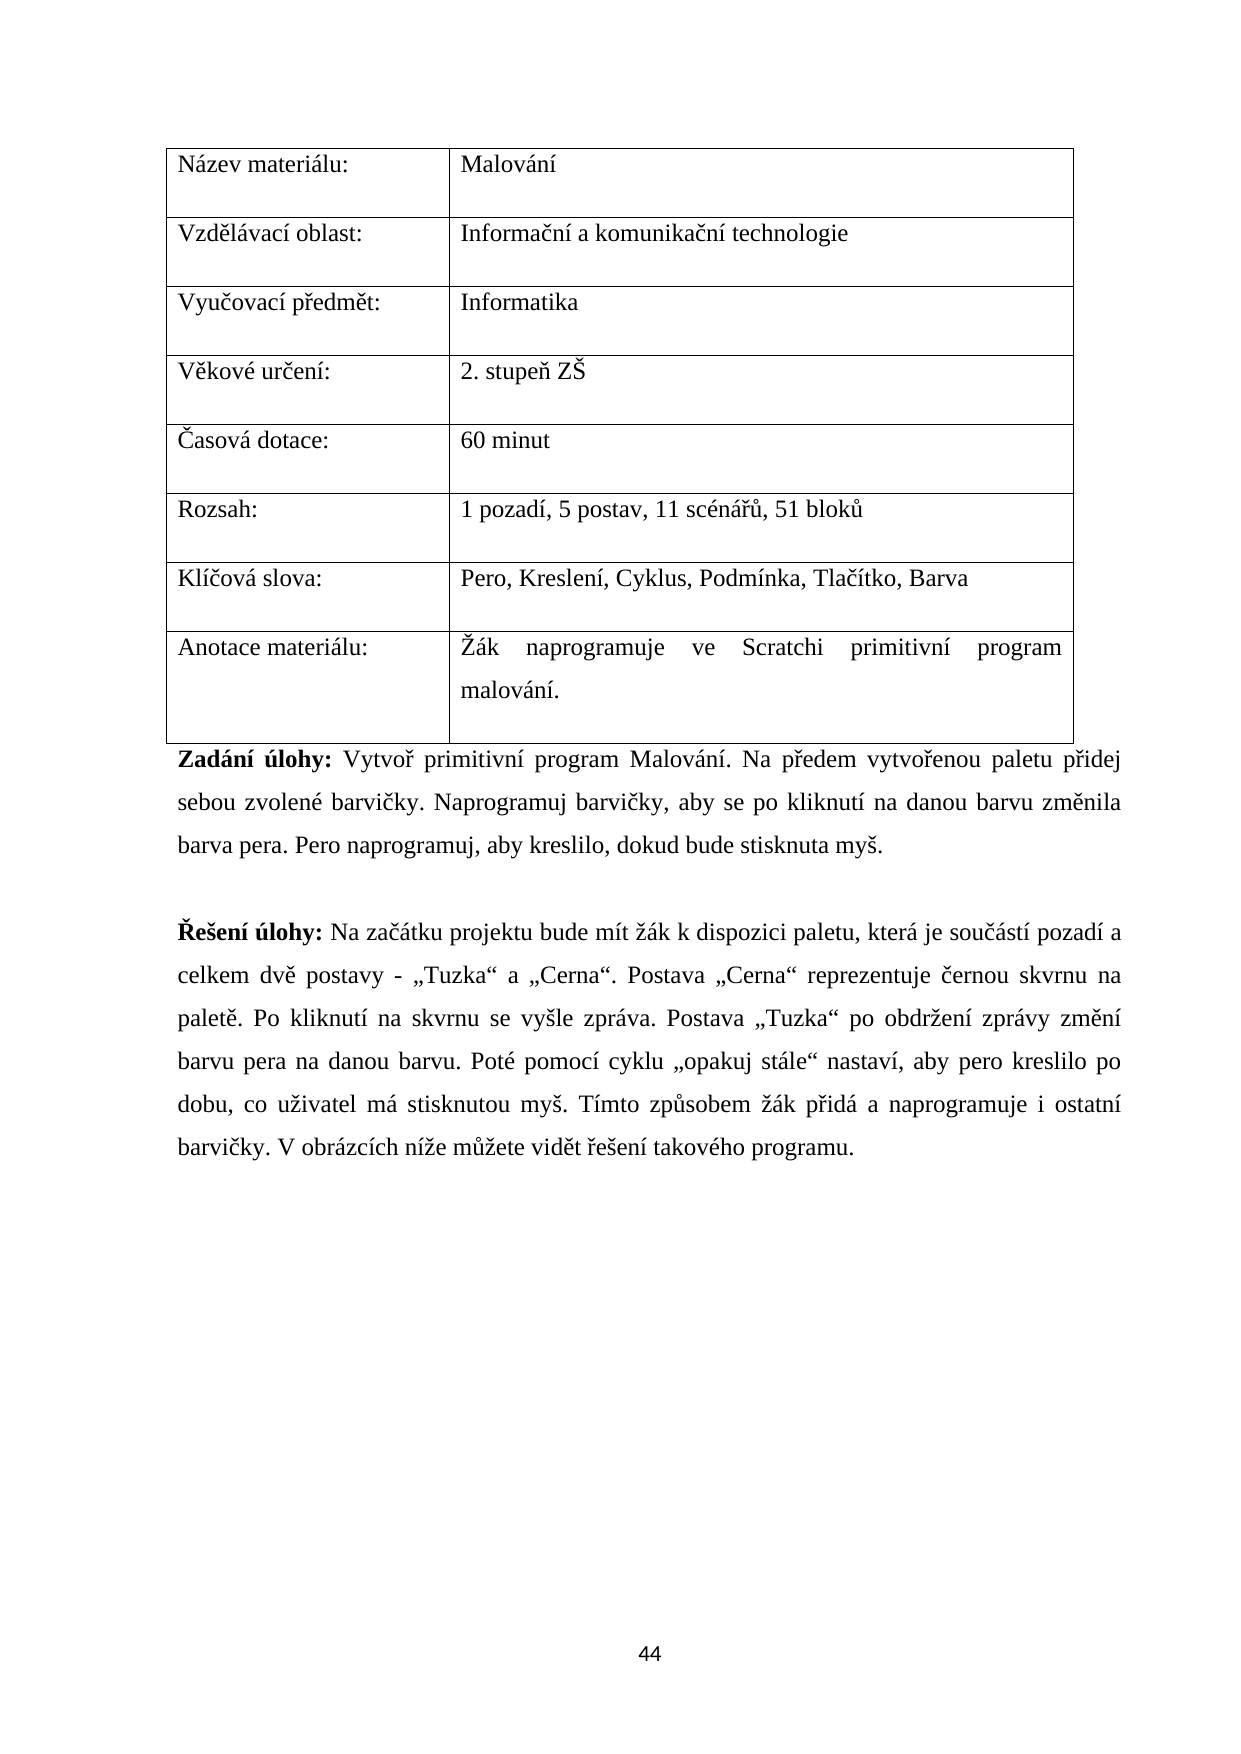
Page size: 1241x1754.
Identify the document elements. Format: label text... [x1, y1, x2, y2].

table_cell Název materiálu: [167, 149, 449, 217]
table_cell Žák naprogramuje ve Scratchi primitivní program malování. [450, 632, 1073, 743]
table_cell 2. stupeň ZŠ [450, 356, 1073, 424]
table_cell Časová dotace: [167, 425, 449, 493]
table_cell 60 minut [450, 425, 1073, 493]
table_cell Rozsah: [167, 494, 449, 562]
table_cell Informatika [450, 287, 1073, 355]
table_cell Vzdělávací oblast: [167, 218, 449, 286]
table_cell Malování [450, 149, 1073, 217]
table_cell 1 pozadí, 5 postav, 11 scénářů, 51 bloků [450, 494, 1073, 562]
table_cell Klíčová slova: [167, 563, 449, 631]
table_cell Věkové určení: [167, 356, 449, 424]
table_cell Pero, Kreslení, Cyklus, Podmínka, Tlačítko, Barva [450, 563, 1073, 631]
table_cell Informační a komunikační technologie [450, 218, 1073, 286]
table_cell Anotace materiálu: [167, 632, 449, 743]
table_cell Vyučovací předmět: [167, 287, 449, 355]
text Zadání úlohy: Vytvoř primitivní program Malování. Na předem vytvořenou paletu přidej sebou zvolené barvičky. Naprogramuj barvičky, aby se po kliknutí na danou barvu změnila barva pera. Pero naprogramuj, aby kreslilo, dokud bude stisknuta myš. [177, 744, 1122, 859]
text Řešení úlohy: Na začátku projektu bude mít žák k dispozici paletu, která je součástí pozadí a celkem dvě postavy - „Tuzka“ a „Cerna“. Postava „Cerna“ reprezentuje černou skvrnu na paletě. Po kliknutí na skvrnu se vyšle zpráva. Postava „Tuzka“ po obdržení zprávy změní barvu pera na danou barvu. Poté pomocí cyklu „opakuj stále“ nastaví, aby pero kreslilo po dobu, co uživatel má stisknutou myš. Tímto způsobem žák přidá a naprogramuje i ostatní barvičky. V obrázcích níže můžete vidět řešení takového programu. [177, 917, 1122, 1161]
